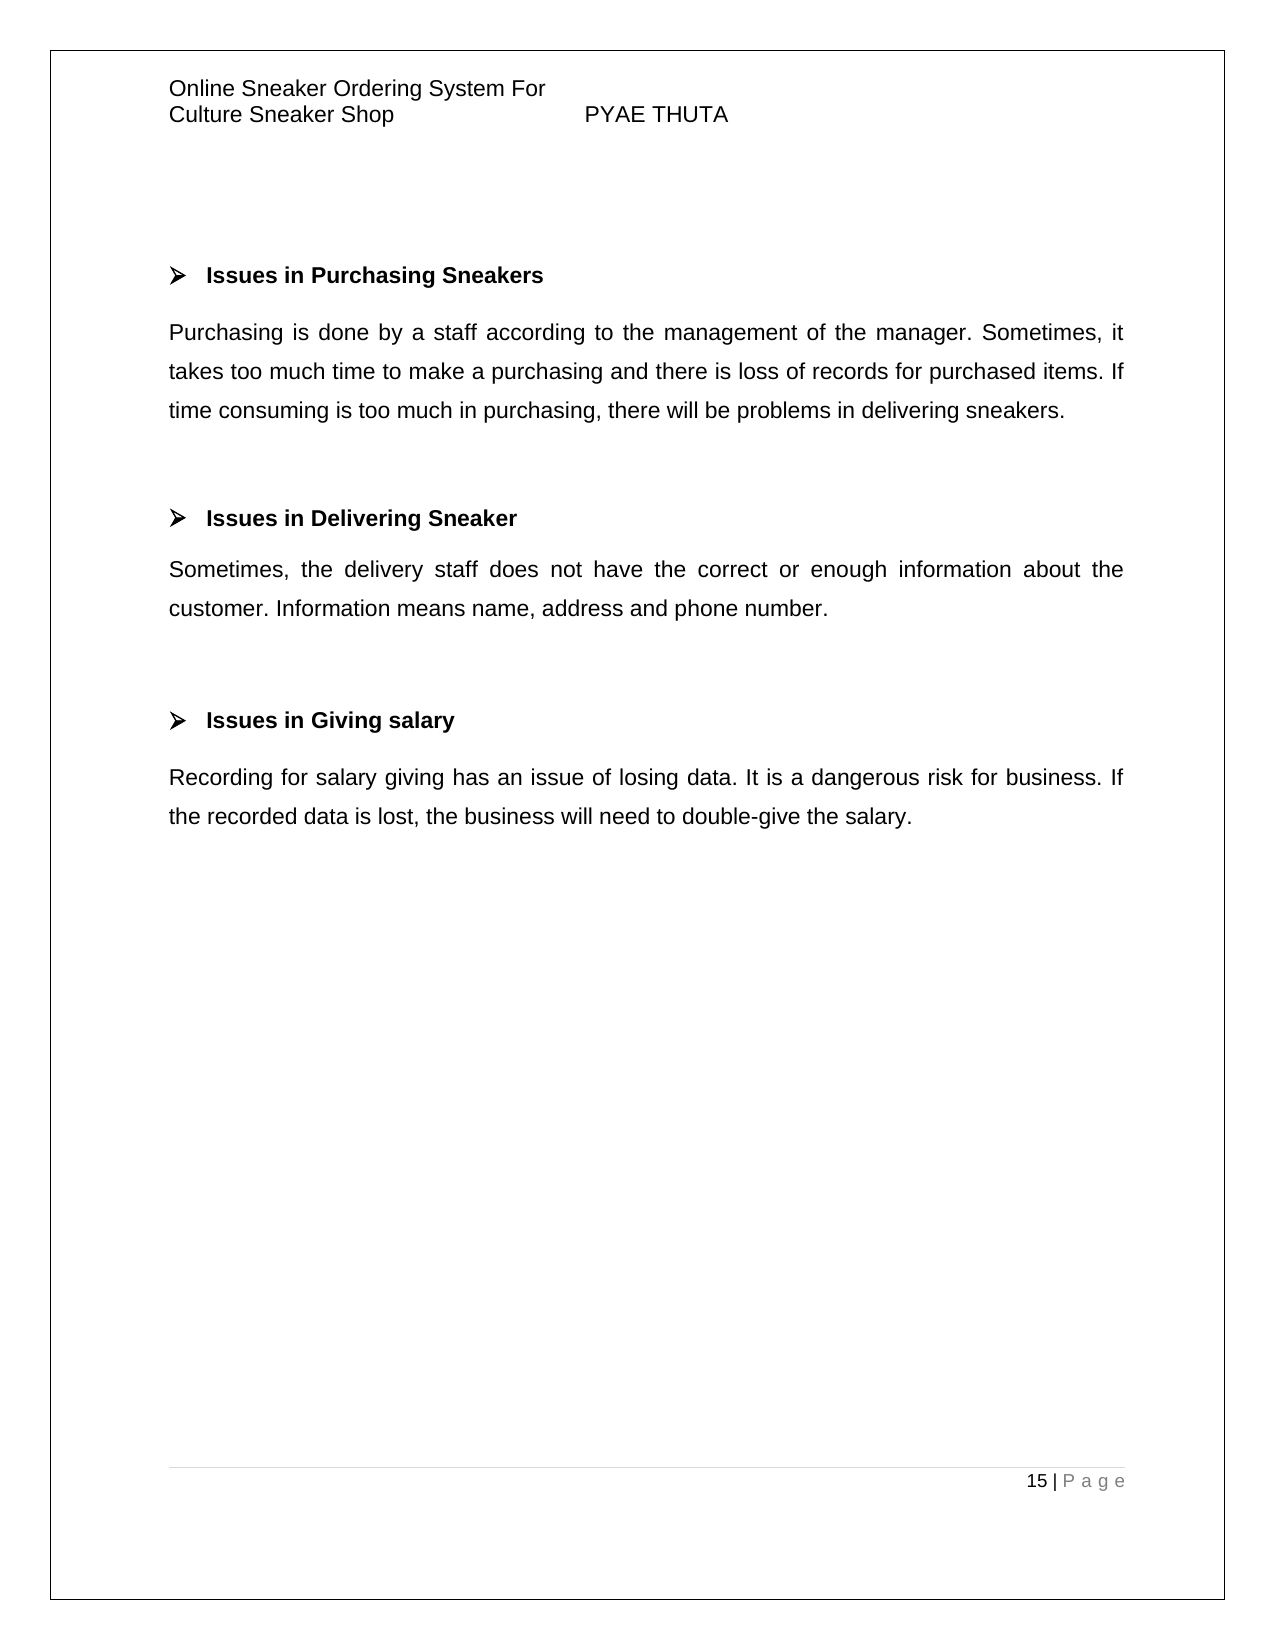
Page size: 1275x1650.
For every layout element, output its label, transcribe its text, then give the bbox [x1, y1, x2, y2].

text Purchasing is done by a staff according to the management of the manager. Sometimes, it takes too much time to make a purchasing and there is loss of records for purchased items. If time consuming is too much in purchasing, there will be problems in delivering sneakers. [169, 318, 1125, 424]
list Issues in Delivering Sneaker [169, 504, 1125, 531]
text Recording for salary giving has an issue of losing data. It is a dangerous risk for business. If the recorded data is lost, the business will need to double-give the salary. [169, 763, 1125, 829]
list Issues in Purchasing Sneakers [169, 262, 1125, 289]
text Sometimes, the delivery staff does not have the correct or enough information about the customer. Information means name, address and phone number. [169, 556, 1125, 621]
list Issues in Giving salary [169, 707, 1125, 734]
